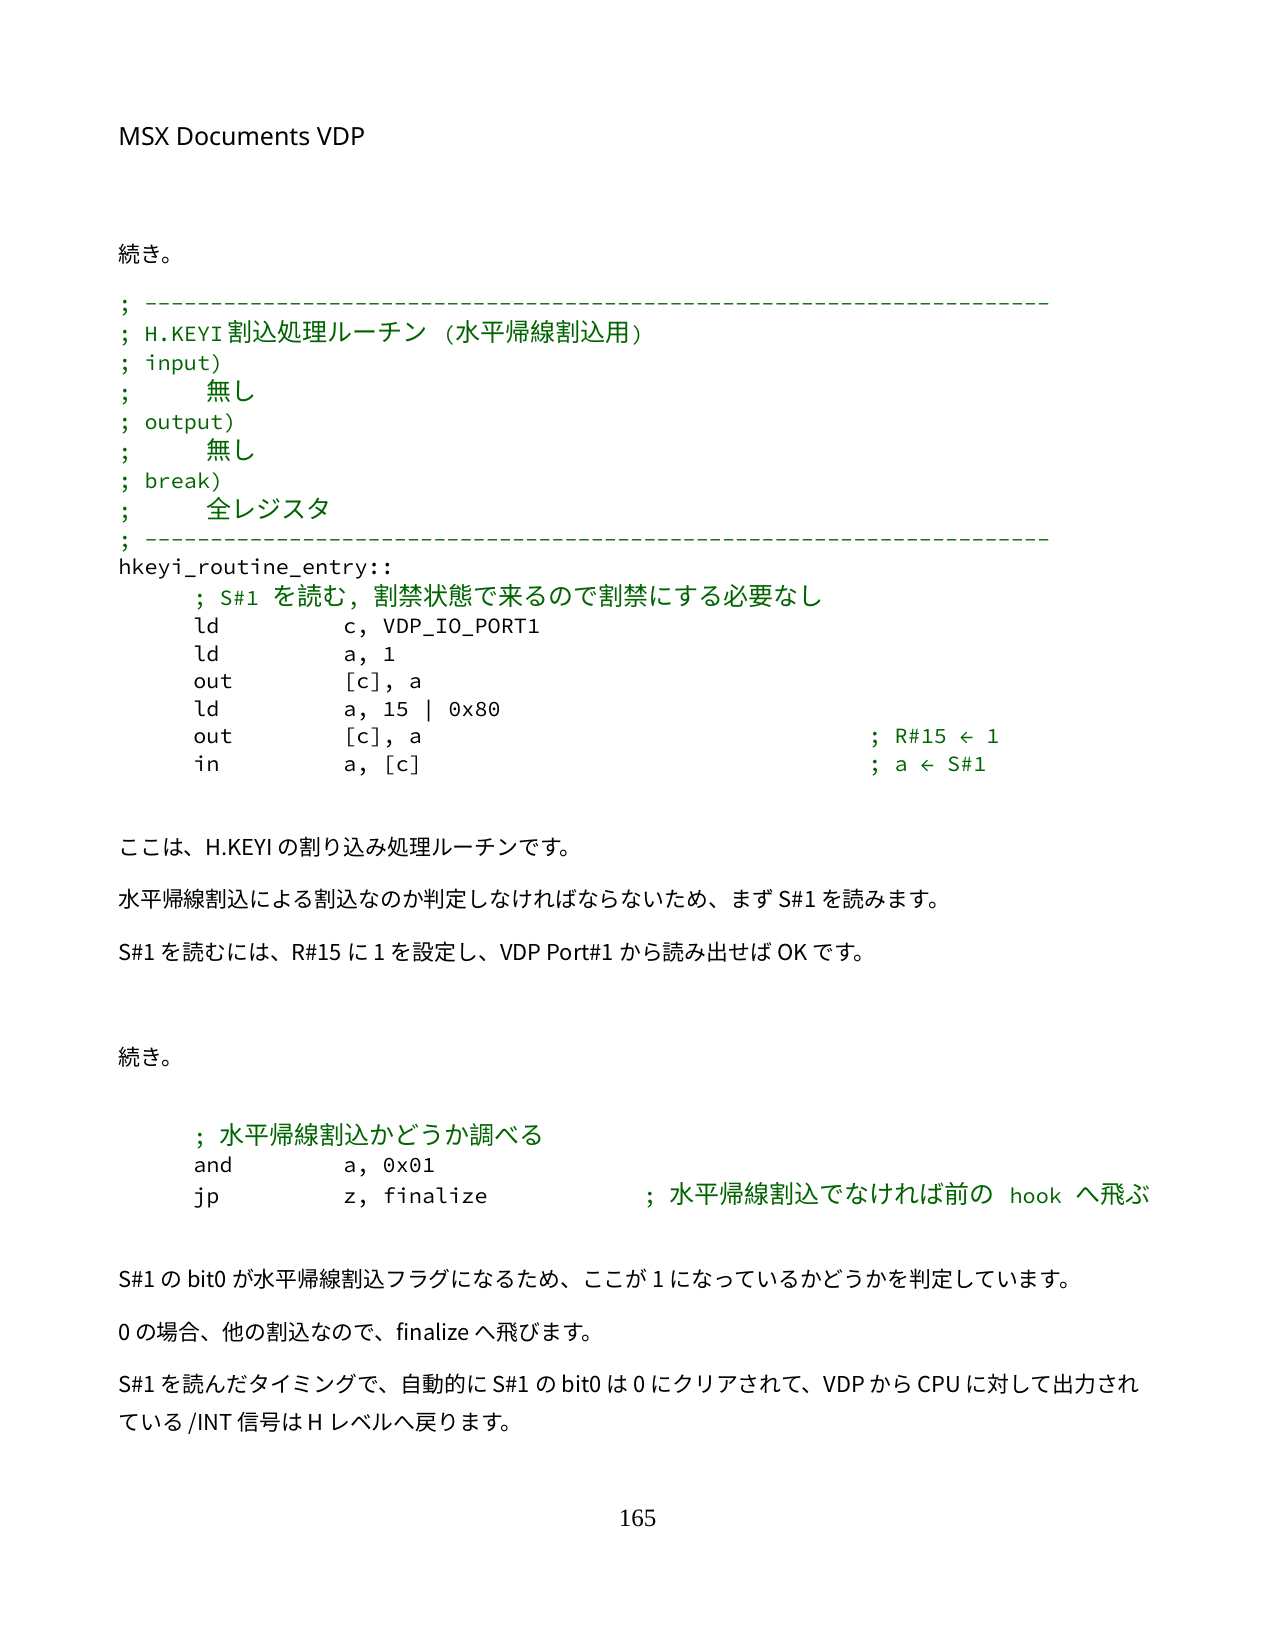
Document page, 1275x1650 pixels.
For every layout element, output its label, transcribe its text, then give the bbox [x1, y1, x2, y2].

text S#1 を読んだタイミングで、自動的に S#1 の bit0 は 0 にクリアされて、VDPからCPUに対して出力されている /INT信号は Hレベルへ戻ります。 [118, 1367, 1157, 1437]
text 水平帰線割込による割込なのか判定しなければならないため、まず S#1 を読みます。 [118, 882, 1157, 914]
text S#1 を読むには、R#15 に 1 を設定し、VDP Port#1 から読み出せば OK です。 [118, 934, 1157, 966]
text S#1 の bit0 が水平帰線割込フラグになるため、ここが 1 になっているかどうかを判定しています。 [118, 1262, 1157, 1294]
text 続き。 [118, 237, 1157, 269]
table_header ; --------------------------------------------------------------------- ; H.KEYI割込処理ルーチン (水平帰線割込用) ; input) ; 無し ; output) ; 無し ; break) ; 全レジスタ ; --------------------------------------------------------------------- hkeyi_routine_entry:: ; S#1 を読む, 割禁状態で来るので割禁にする必要なし ld c, VDP_IO_PORT1 ld a, 1 out [c], a ld a, 15 | 0x80 out [c], a ; R#15 ← 1 in a, [c] ; a ← S#1 [118, 290, 1157, 777]
text ここは、H.KEYI の割り込み処理ルーチンです。 [118, 829, 1157, 861]
text 0の場合、他の割込なので、finalize へ飛びます。 [118, 1315, 1157, 1347]
text 続き。 [118, 1039, 1157, 1071]
table_header ; 水平帰線割込かどうか調べる and a, 0x01 jp z, finalize ; 水平帰線割込でなければ前の hook へ飛ぶ [118, 1092, 1157, 1210]
